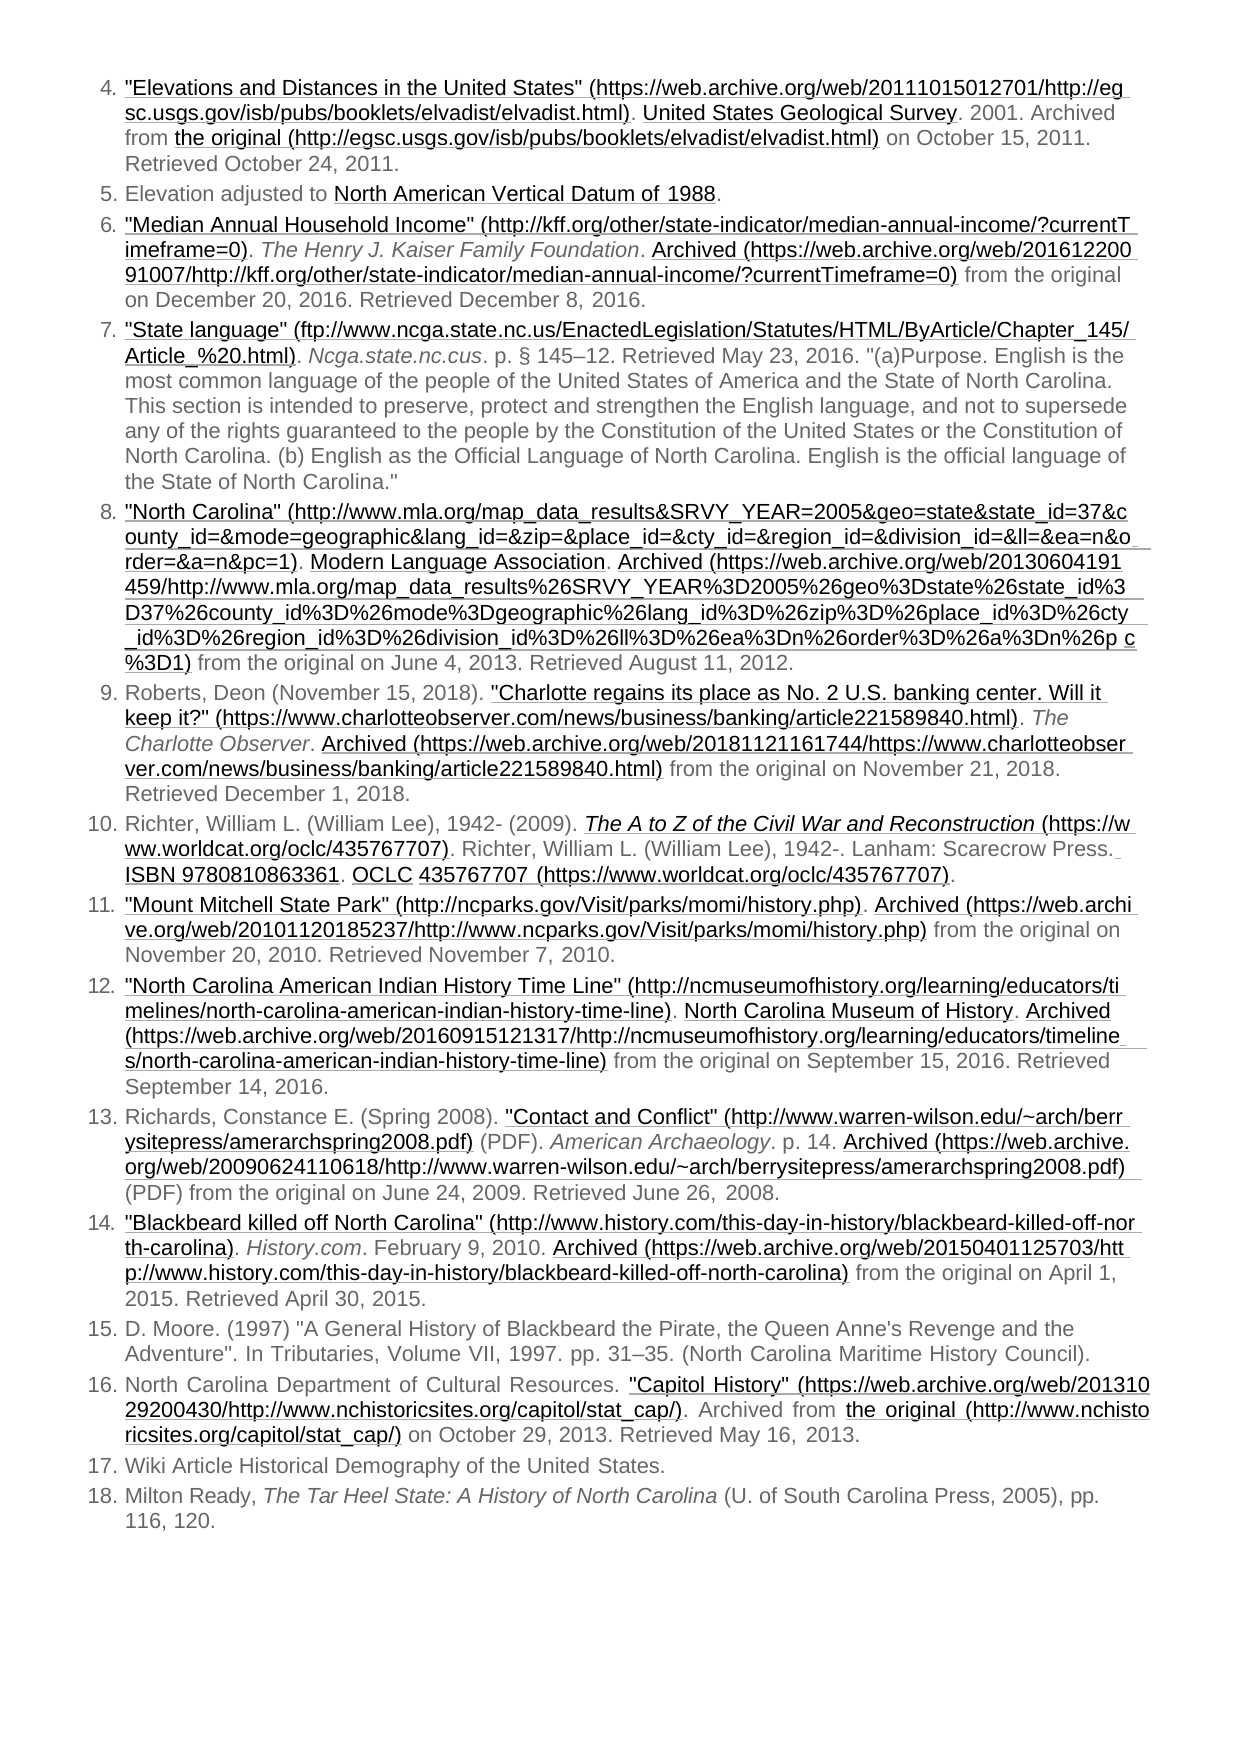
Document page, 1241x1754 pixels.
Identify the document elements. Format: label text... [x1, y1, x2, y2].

list Richards, Constance E. (Spring 2008). "Contact and Conflict" (http://www.warren-wilson.edu/~arch/berr ysitepress/amerarchspring2008.pdf) (PDF). American Archaeology. p. 14. Archived (https://web.archive. org/web/20090624110618/http://www.warren-wilson.edu/~arch/berrysitepress/amerarchspring2008.pdf) (PDF) from the original on June 24, 2009. Retrieved June 26, 2008. [87, 1104, 1149, 1205]
list "Blackbeard killed off North Carolina" (http://www.history.com/this-day-in-history/blackbeard-killed-off-nor th-carolina). History.com. February 9, 2010. Archived (https://web.archive.org/web/20150401125703/htt p://www.history.com/this-day-in-history/blackbeard-killed-off-north-carolina) from the original on April 1, 2015. Retrieved April 30, 2015. [87, 1210, 1151, 1311]
list D. Moore. (1997) "A General History of Blackbeard the Pirate, the Queen Anne's Revenge and the Adventure". In Tributaries, Volume VII, 1997. pp. 31–35. (North Carolina Maritime History Council). [87, 1316, 1094, 1366]
list Elevation adjusted to North American Vertical Datum of 1988. [100, 181, 1178, 206]
text _id%3D%26region_id%3D%26division_id%3D%26ll%3D%26ea%3Dn%26order%3D%26a%3Dn%26p c%3D1) from the original on June 4, 2013. Retrieved August 11, 2012. [124, 625, 1178, 675]
list Wiki Article Historical Demography of the United States. [87, 1452, 1178, 1478]
list "Mount Mitchell State Park" (http://ncparks.gov/Visit/parks/momi/history.php). Archived (https://web.archi ve.org/web/20101120185237/http://www.ncparks.gov/Visit/parks/momi/history.php) from the original on November 20, 2010. Retrieved November 7, 2010. [87, 892, 1149, 967]
list "Elevations and Distances in the United States" (https://web.archive.org/web/20111015012701/http://eg sc.usgs.gov/isb/pubs/booklets/elvadist/elvadist.html). United States Geological Survey. 2001. Archived from the original (http://egsc.usgs.gov/isb/pubs/booklets/elvadist/elvadist.html) on October 15, 2011. Retrieved October 24, 2011. [100, 75, 1143, 176]
list "Median Annual Household Income" (http://kff.org/other/state-indicator/median-annual-income/?currentT imeframe=0). The Henry J. Kaiser Family Foundation. Archived (https://web.archive.org/web/201612200 91007/http://kff.org/other/state-indicator/median-annual-income/?currentTimeframe=0) from the original on December 20, 2016. Retrieved December 8, 2016. [100, 211, 1151, 312]
list "North Carolina American Indian History Time Line" (http://ncmuseumofhistory.org/learning/educators/ti melines/north-carolina-american-indian-history-time-line). North Carolina Museum of History. Archived (https://web.archive.org/web/20160915121317/http://ncmuseumofhistory.org/learning/educators/timeline s/north-carolina-american-indian-history-time-line) from the original on September 15, 2016. Retrieved September 14, 2016. [87, 973, 1147, 1099]
list "North Carolina" (http://www.mla.org/map_data_results&SRVY_YEAR=2005&geo=state&state_id=37&c ounty_id=&mode=geographic&lang_id=&zip=&place_id=&cty_id=&region_id=&division_id=&ll=&ea=n&o rder=&a=n&pc=1). Modern Language Association. Archived (https://web.archive.org/web/20130604191 459/http://www.mla.org/map_data_results%26SRVY_YEAR%3D2005%26geo%3Dstate%26state_id%3 D37%26county_id%3D%26mode%3Dgeographic%26lang_id%3D%26zip%3D%26place_id%3D%26cty [100, 499, 1150, 625]
list Roberts, Deon (November 15, 2018). "Charlotte regains its place as No. 2 U.S. banking center. Will it keep it?" (https://www.charlotteobserver.com/news/business/banking/article221589840.html). The Charlotte Observer. Archived (https://web.archive.org/web/20181121161744/https://www.charlotteobser ver.com/news/business/banking/article221589840.html) from the original on November 21, 2018. Retrieved December 1, 2018. [100, 680, 1144, 806]
list Milton Ready, The Tar Heel State: A History of North Carolina (U. of South Carolina Press, 2005), pp. 116, 120. [87, 1483, 1119, 1533]
list Richter, William L. (William Lee), 1942- (2009). The A to Z of the Civil War and Reconstruction (https://w ww.worldcat.org/oclc/435767707). Richter, William L. (William Lee), 1942-. Lanham: Scarecrow Press. ISBN 9780810863361. OCLC 435767707 (https://www.worldcat.org/oclc/435767707). [87, 811, 1147, 887]
list North Carolina Department of Cultural Resources. "Capitol History" (https://web.archive.org/web/201310 29200430/http://www.nchistoricsites.org/capitol/stat_cap/). Archived from the original (http://www.nchisto ricsites.org/capitol/stat_cap/) on October 29, 2013. Retrieved May 16, 2013. [87, 1372, 1150, 1447]
list "State language" (ftp://www.ncga.state.nc.us/EnactedLegislation/Statutes/HTML/ByArticle/Chapter_145/ Article_%20.html). Ncga.state.nc.cus. p. § 145–12. Retrieved May 23, 2016. "(a)Purpose. English is the most common language of the people of the United States of America and the State of North Carolina. This section is intended to preserve, protect and strengthen the English language, and not to supersede any of the rights guaranteed to the people by the Constitution of the United States or the Constitution of North Carolina. (b) English as the Official Language of North Carolina. English is the official language of the State of North Carolina." [100, 317, 1147, 494]
